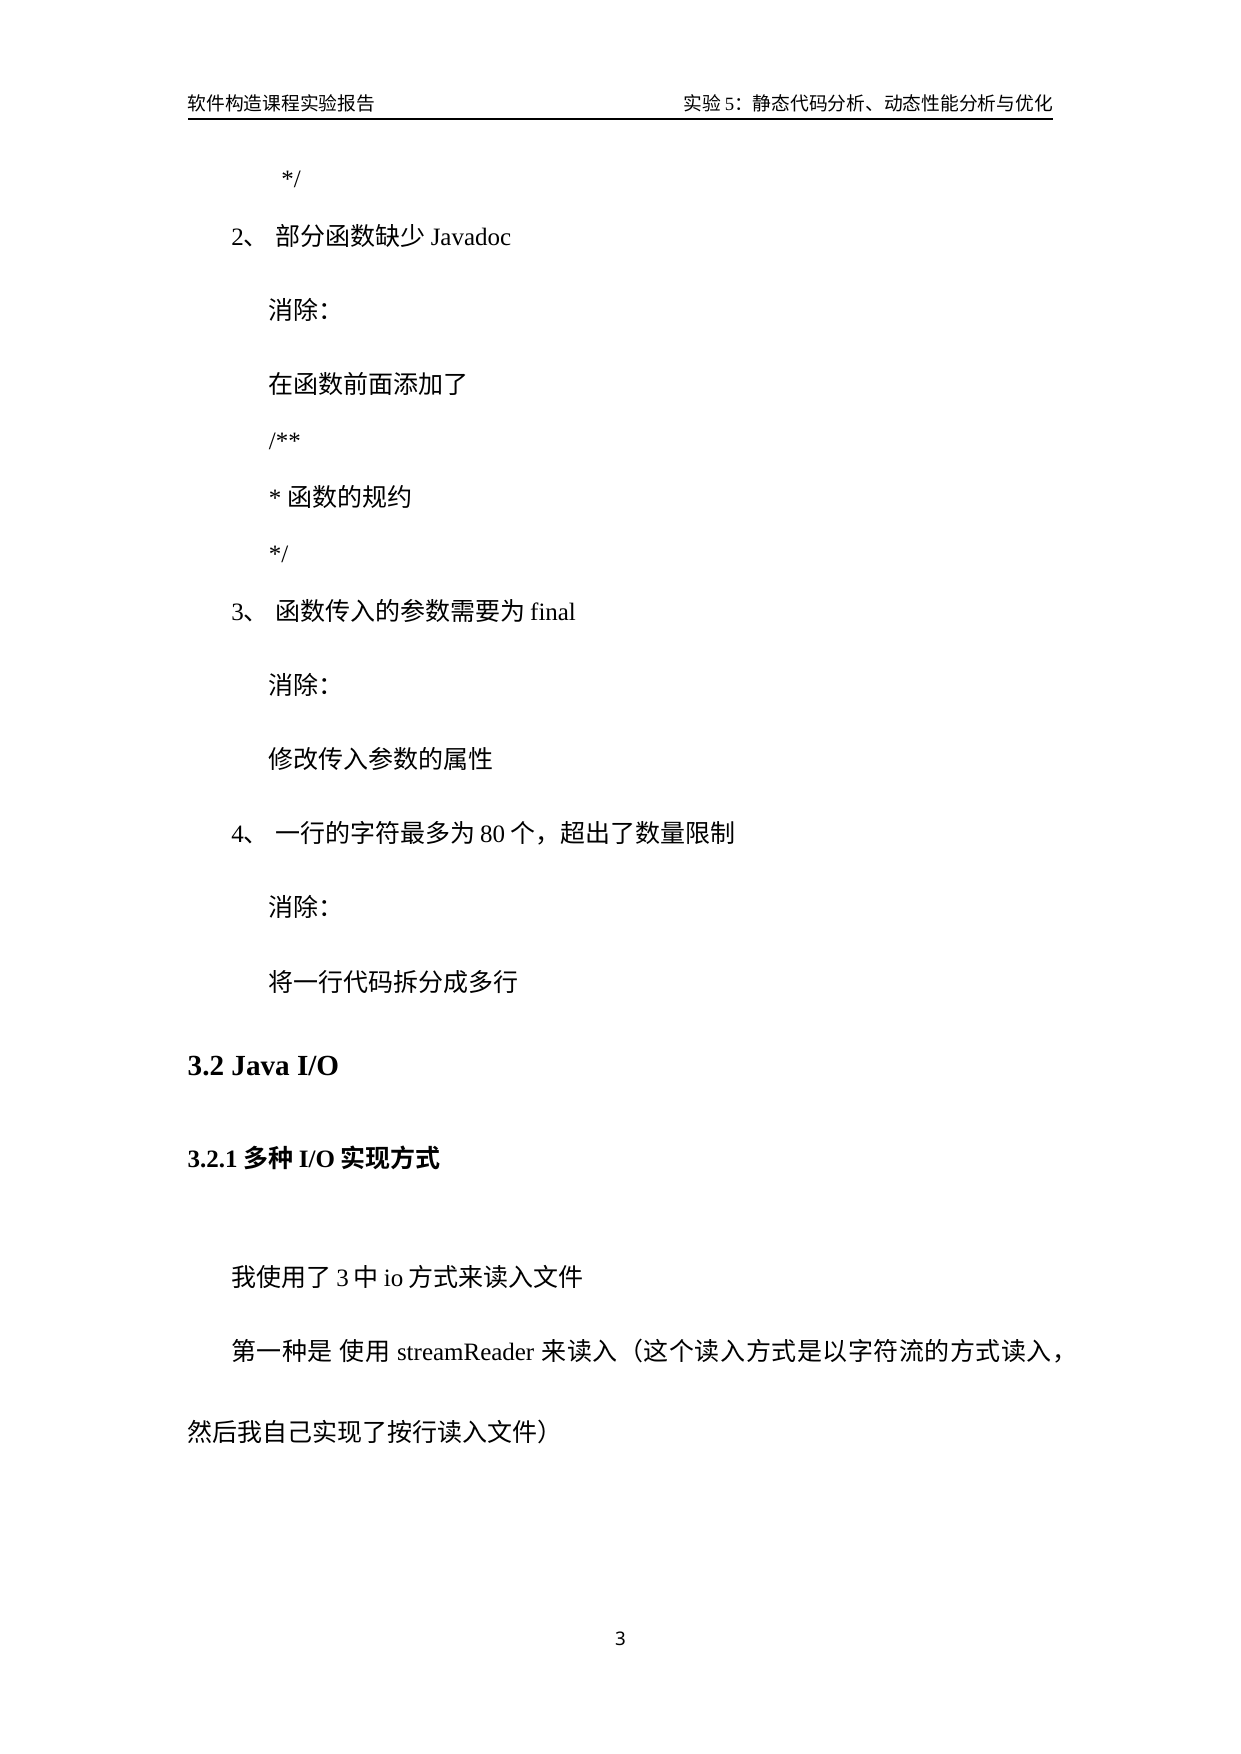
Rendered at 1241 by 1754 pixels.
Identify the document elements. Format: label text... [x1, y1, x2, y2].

subtitle 多种I/O实现方式 [187, 1124, 1053, 1189]
list 部分函数缺少 Javadoc [231, 202, 1053, 267]
list */ [269, 538, 1053, 570]
list /** [269, 424, 1053, 456]
list */ [269, 162, 1053, 194]
list 消除： [269, 873, 1053, 938]
list * 函数的规约 [269, 463, 1053, 528]
text 第一种是 使用 streamReader 来读入（这个读入方式是以字符流的方式读入，然后我自己实现了按行读入文件） [187, 1317, 1053, 1463]
list 消除： [269, 276, 1053, 341]
list 在函数前面添加了 [269, 350, 1053, 415]
subtitle Java I/O [187, 1032, 1053, 1097]
list 修改传入参数的属性 [269, 725, 1053, 790]
list 一行的字符最多为80个，超出了数量限制 [231, 799, 1053, 864]
list 消除： [269, 651, 1053, 716]
list 将一行代码拆分成多行 [269, 948, 1053, 1013]
text 我使用了3中io方式来读入文件 [187, 1243, 1053, 1308]
list 函数传入的参数需要为final [231, 577, 1053, 642]
